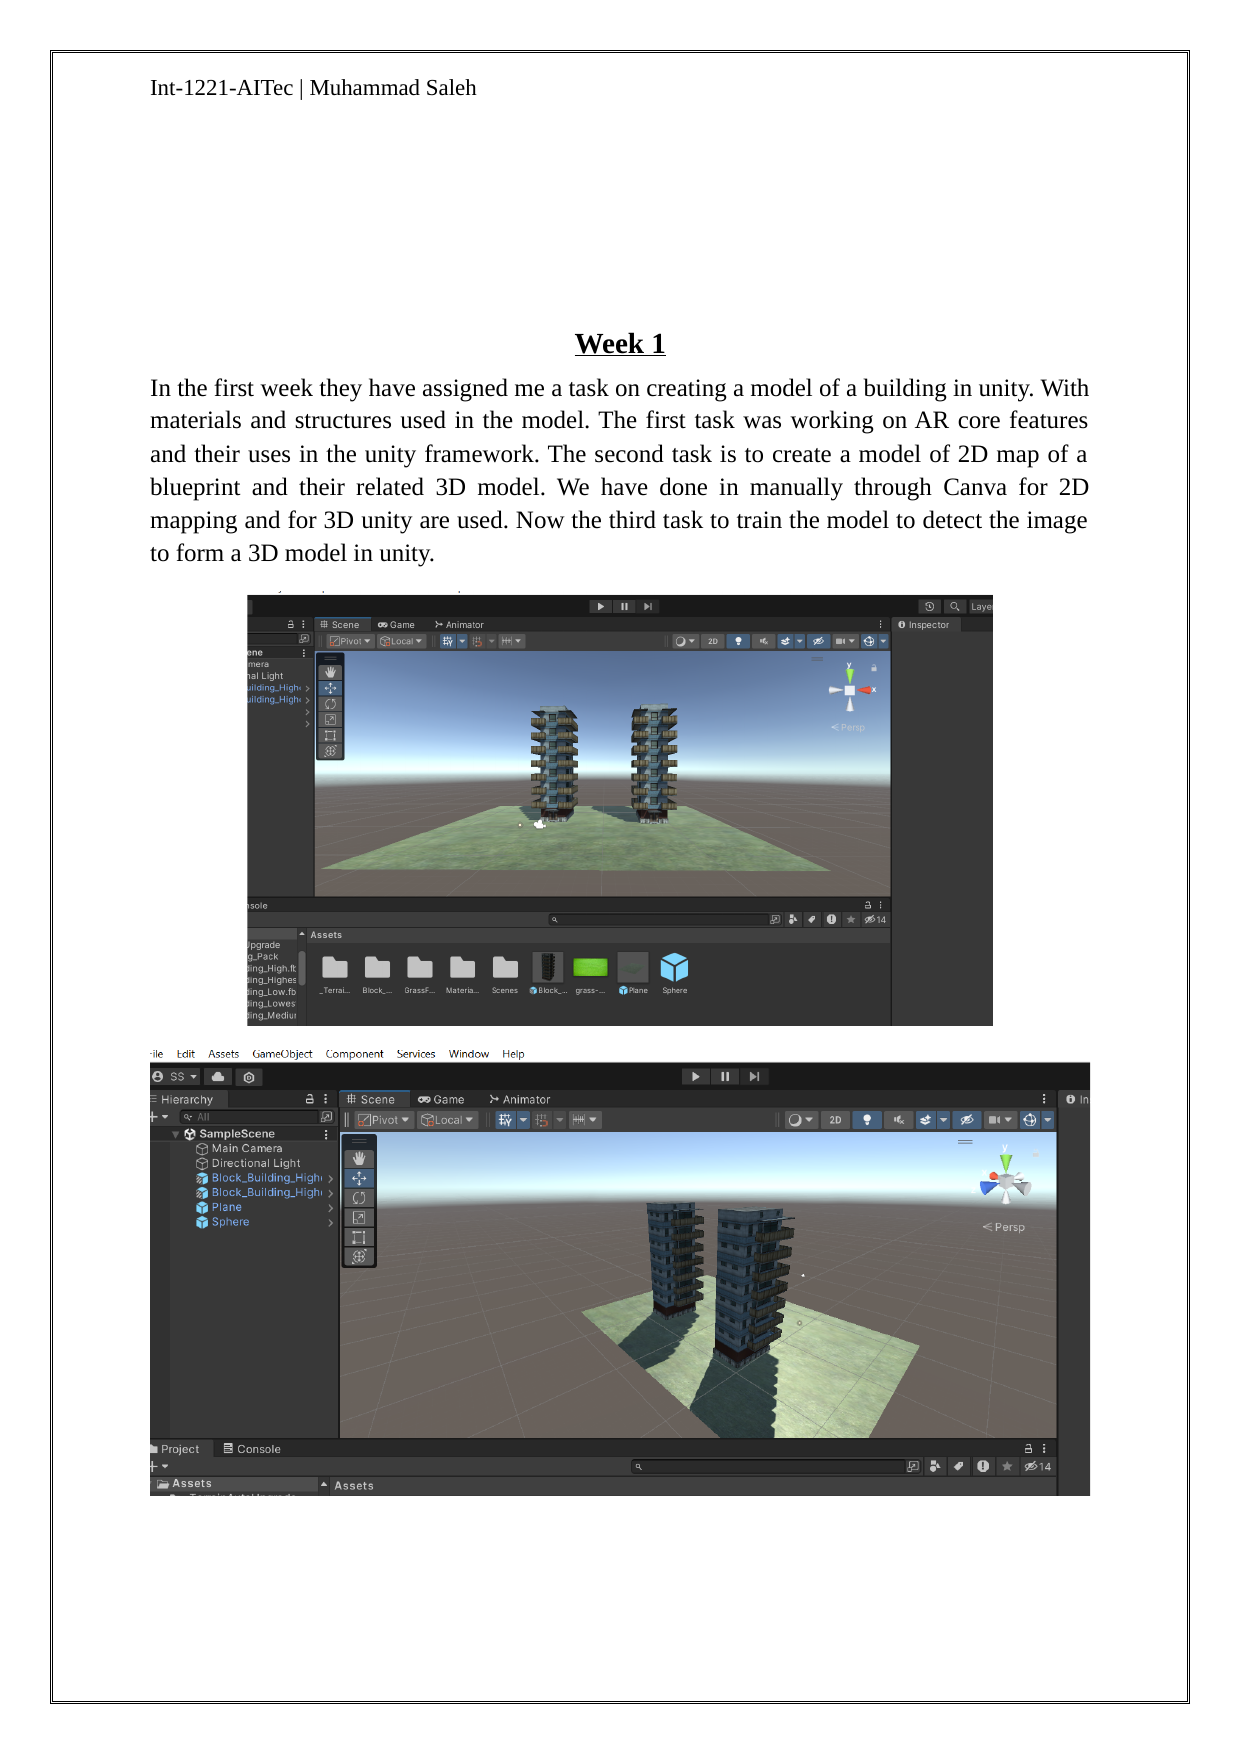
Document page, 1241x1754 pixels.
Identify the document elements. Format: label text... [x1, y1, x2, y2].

subtitle Week 1 [150, 326, 1090, 359]
picture [150, 1050, 1091, 1496]
picture [247, 591, 993, 1026]
text In the first week they have assigned me a task on creating a model of a building in unity. With materials and structures used in the model. The first task was working on AR core features and their uses in the unity framework. The second task is to create a model of 2D map of a blueprint and their related 3D model. We have done in manually through Canva for 2D mapping and for 3D unity are used. Now the third task to train the model to detect the image to form a 3D model in unity. [150, 373, 1090, 566]
